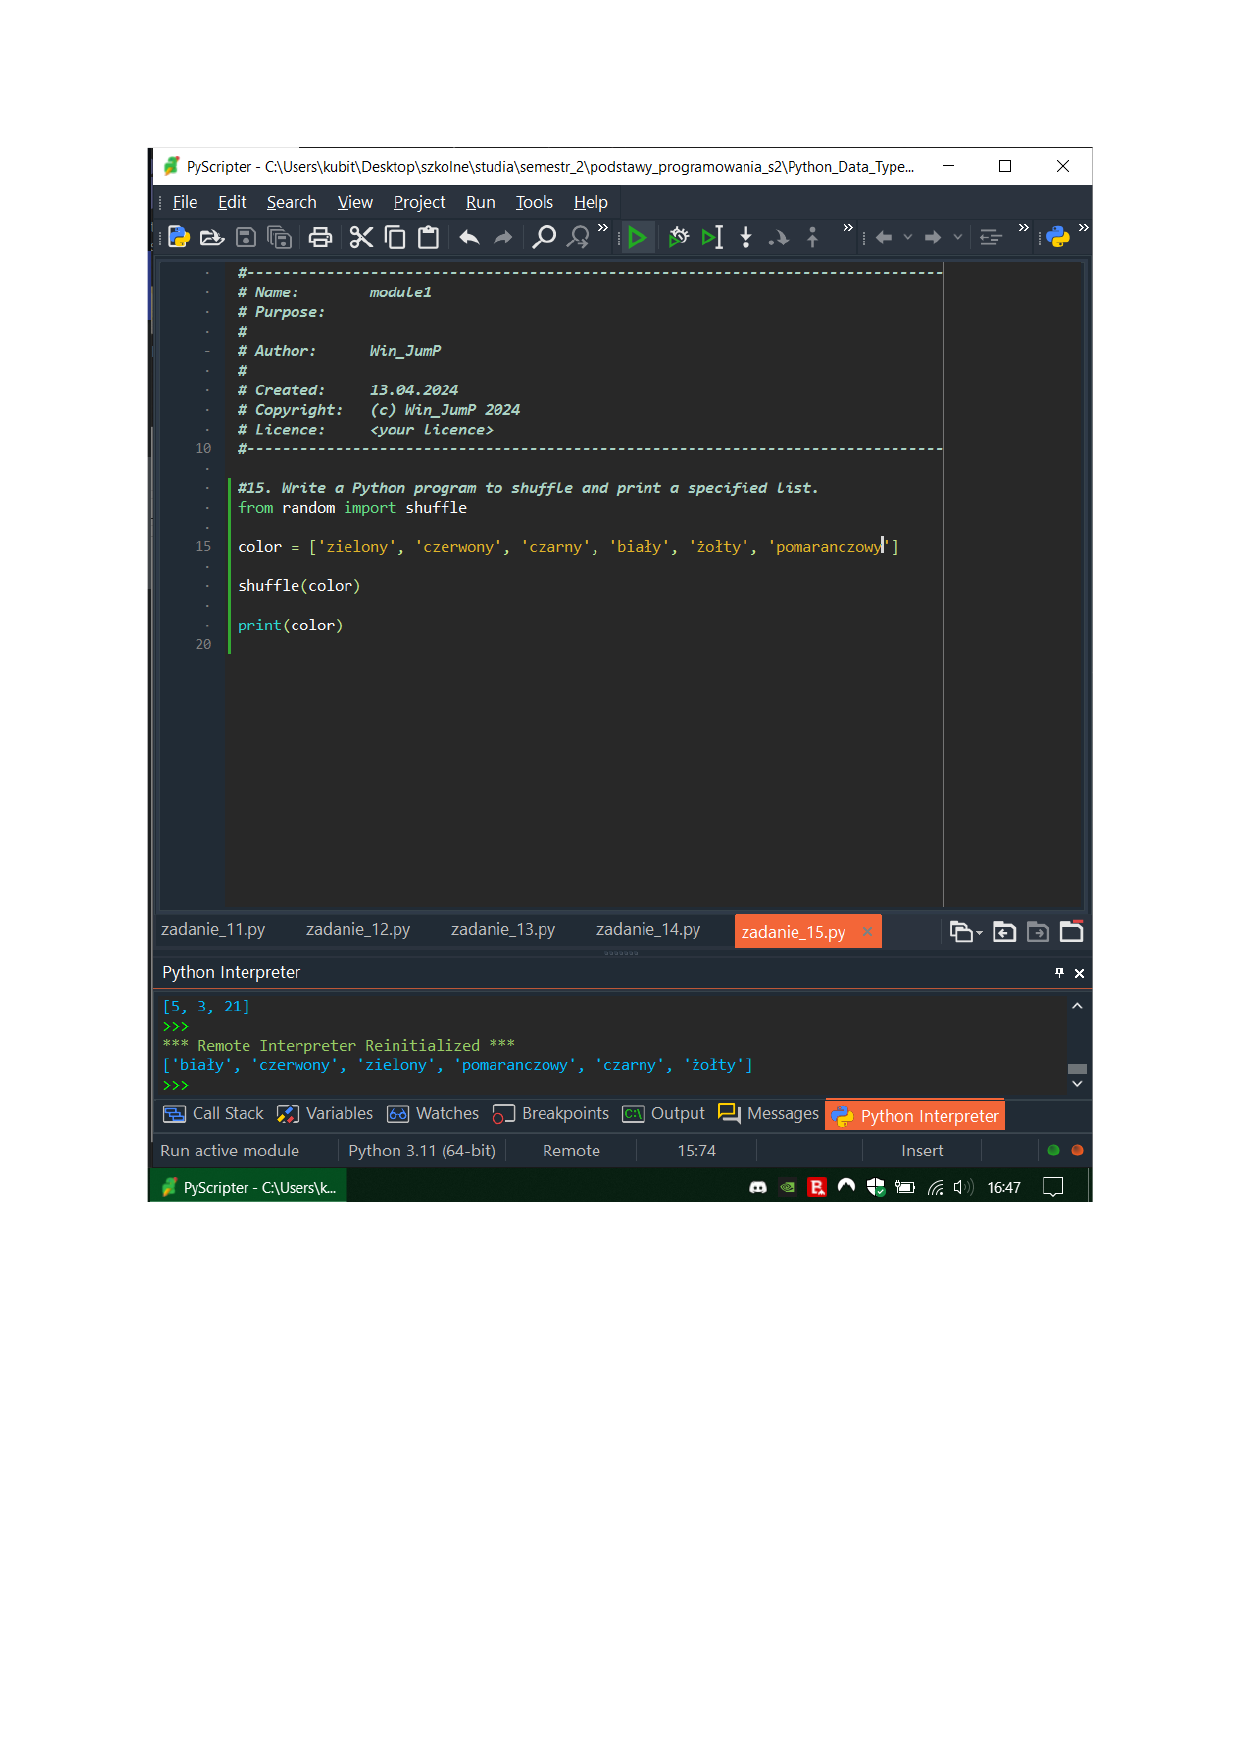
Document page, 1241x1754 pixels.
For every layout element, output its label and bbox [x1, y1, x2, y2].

picture [147, 147, 1093, 1202]
